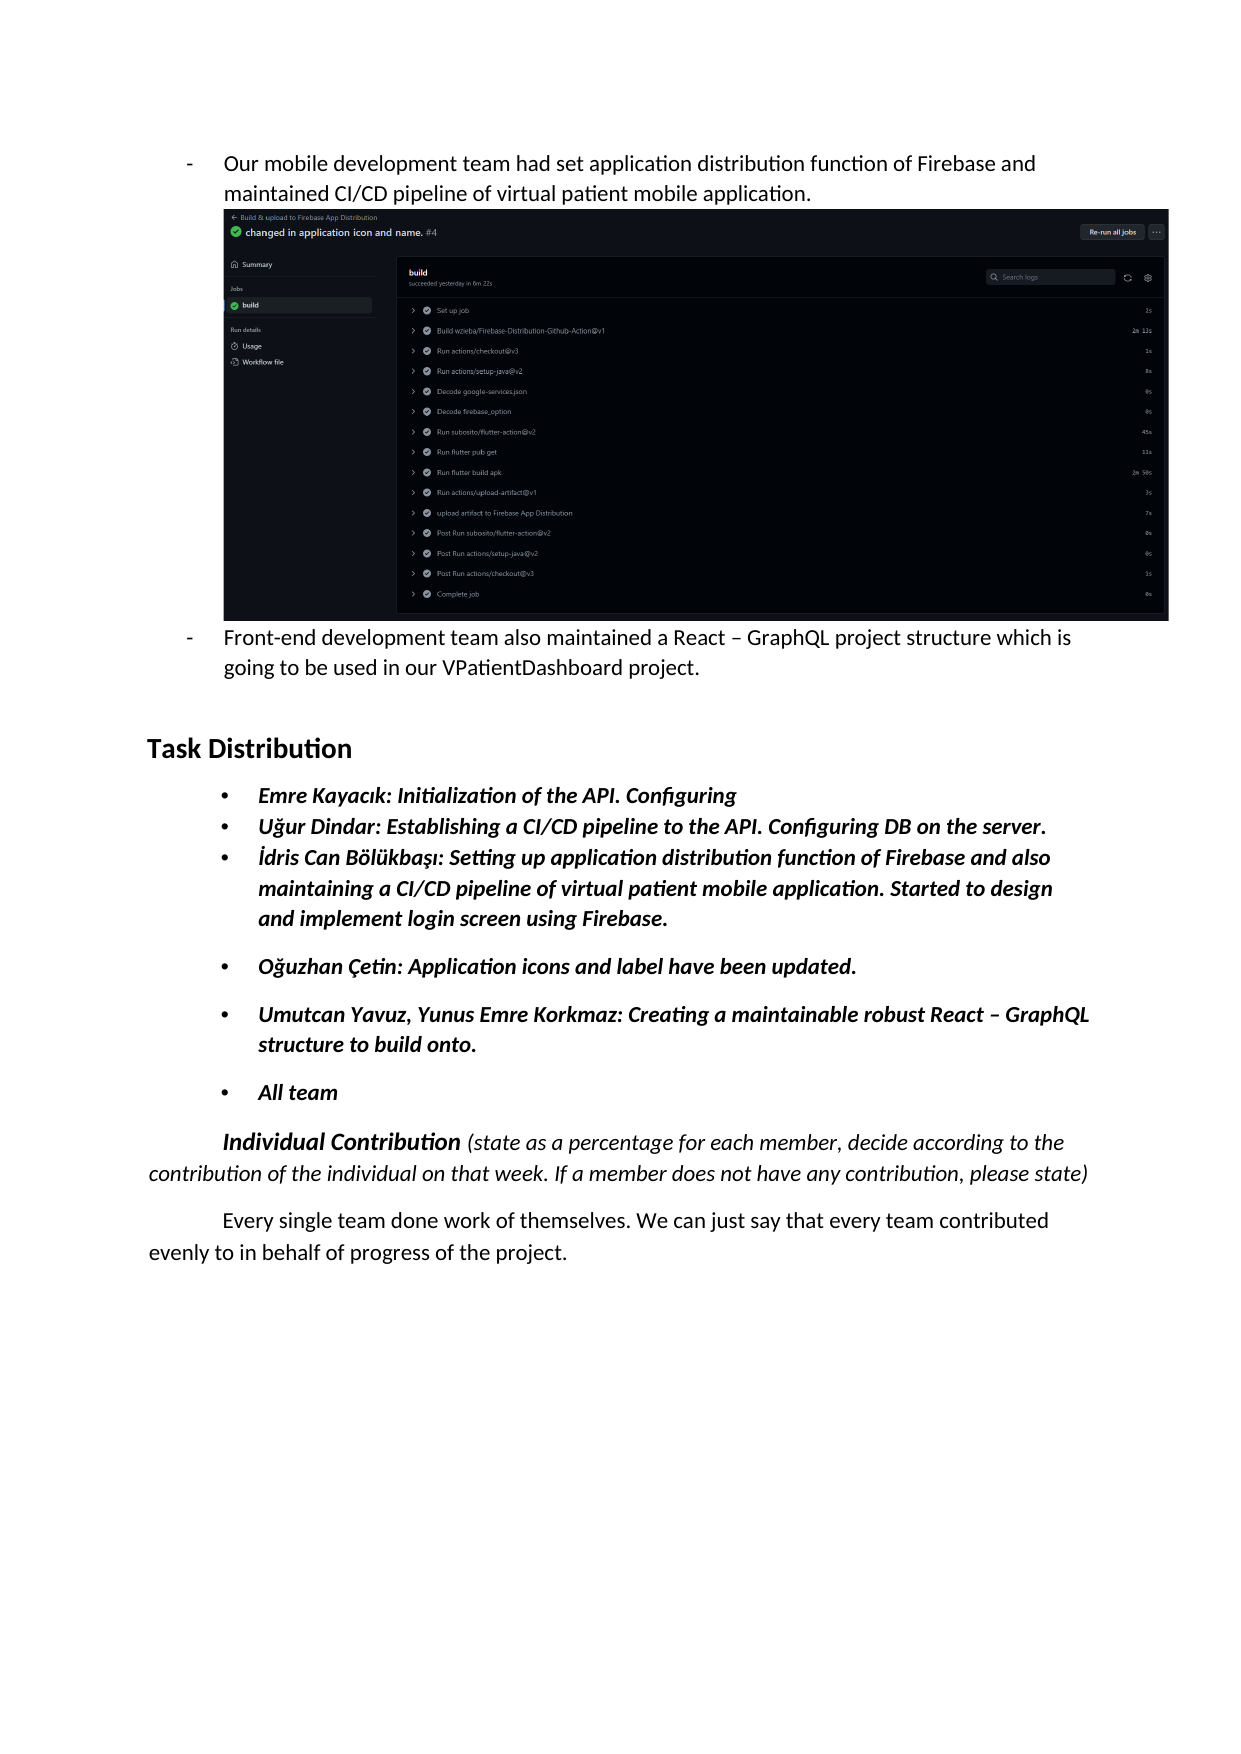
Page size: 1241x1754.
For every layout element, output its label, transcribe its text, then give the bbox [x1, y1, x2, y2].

text Every single team done work of themselves. We can just say that every team contributed evenly to in behalf of progress of the project. [148, 1207, 1093, 1266]
list Emre Kayacık: Initialization of the API. Configuring [221, 782, 1093, 809]
subtitle Task Distribution [147, 730, 1093, 766]
text Individual Contribution (state as a percentage for each member, decide according to the contribution of the individual on that week. If a member does not have any contribution, please state) [148, 1126, 1093, 1188]
list All team [221, 1078, 1093, 1106]
list Umutcan Yavuz, Yunus Emre Korkmaz: Creating a maintainable robust React – GraphQL structure to build onto. [221, 1000, 1093, 1059]
list Uğur Dindar: Establishing a CI/CD pipeline to the API. Configuring DB on the server. [221, 812, 1093, 840]
list Oğuzhan Çetin: Application icons and label have been updated. [221, 952, 1093, 980]
list Front-end development team also maintained a React – GraphQL project structure which is going to be used in our VPatientDashboard project. [186, 623, 1093, 681]
list Our mobile development team had set application distribution function of Firebase and maintained CI/CD pipeline of virtual patient mobile application. [186, 149, 1093, 207]
list İdris Can Bölükbaşı: Setting up application distribution function of Firebase and also maintaining a CI/CD pipeline of virtual patient mobile application. Started to design and implement login screen using Firebase. [221, 843, 1093, 932]
picture [223, 209, 1169, 621]
